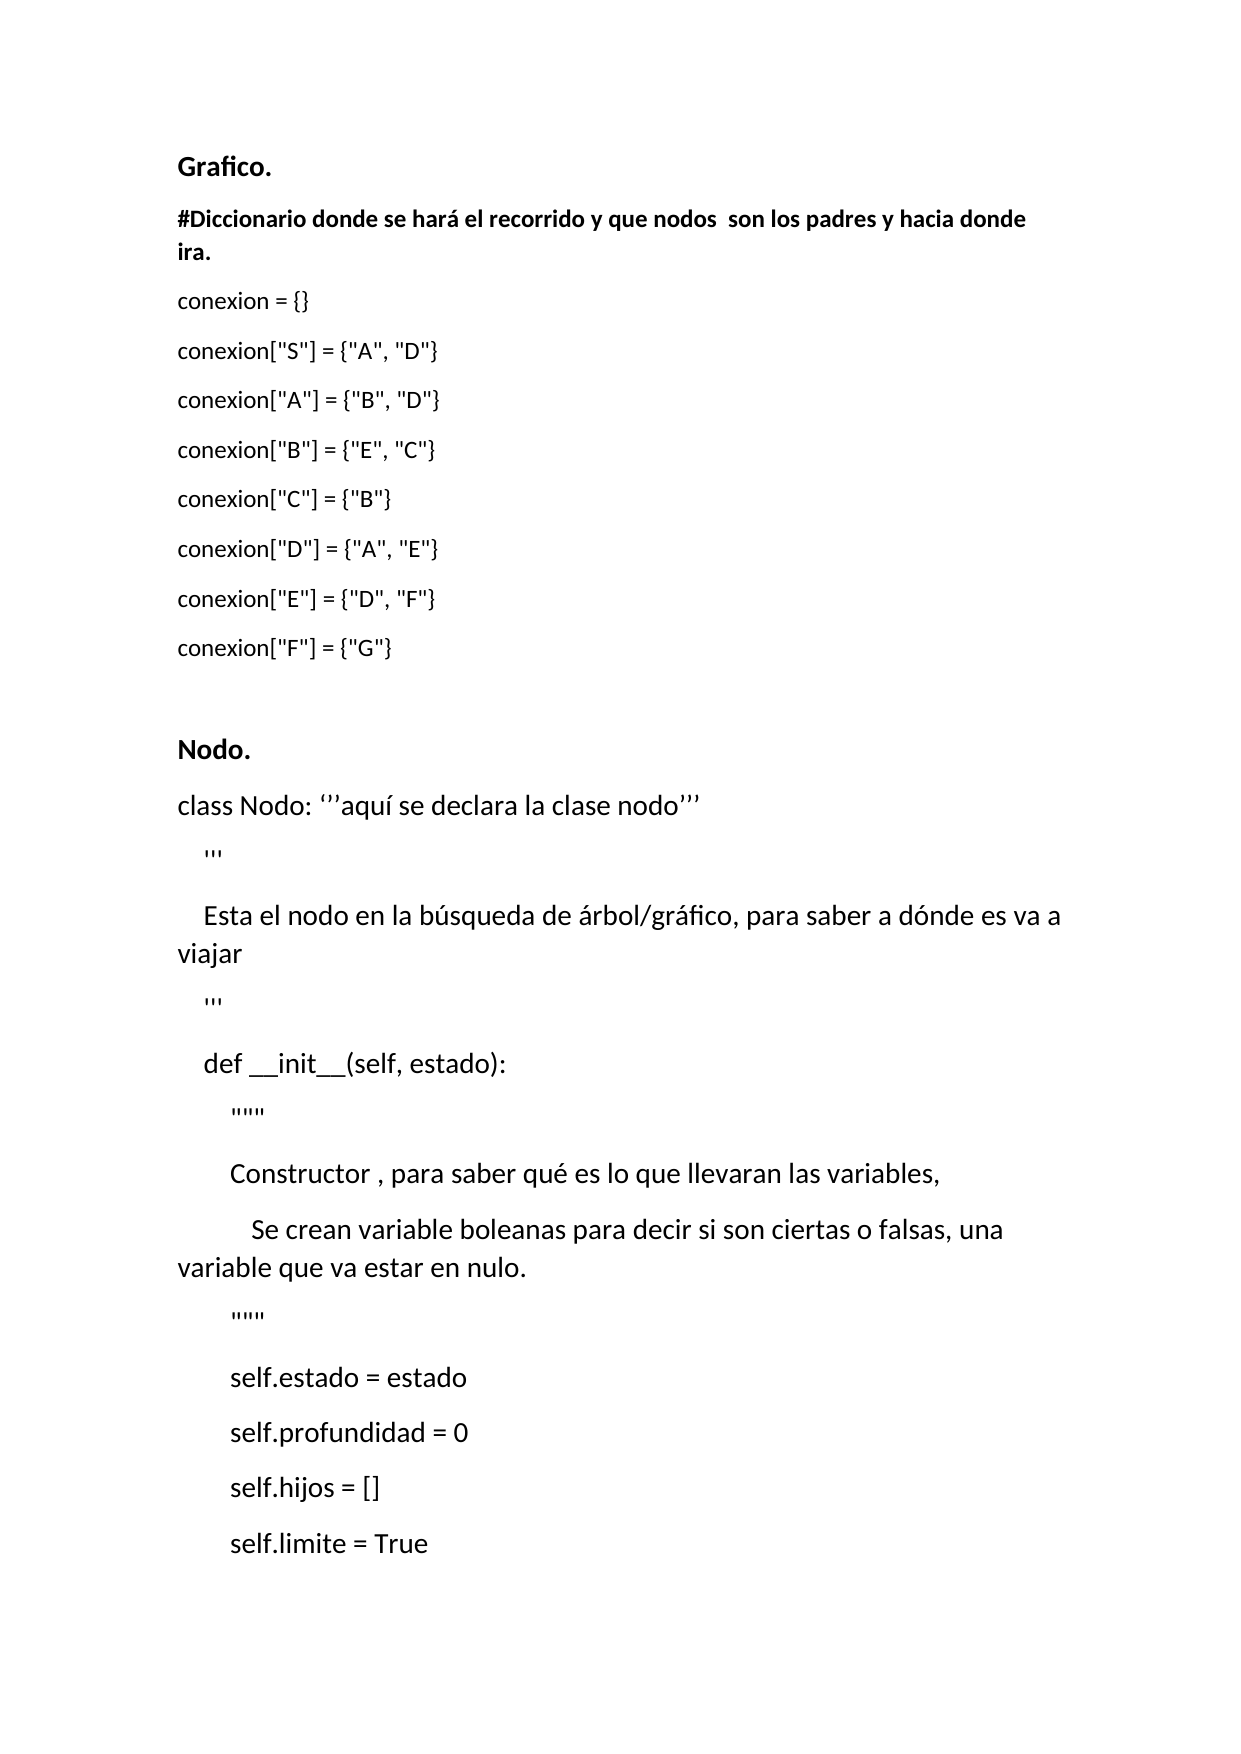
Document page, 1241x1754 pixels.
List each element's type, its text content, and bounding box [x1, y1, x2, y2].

text conexion["E"] = {"D", "F"} [177, 583, 1063, 613]
text Grafico. [177, 148, 1063, 183]
text class Nodo: ‘’’aquí se declara la clase nodo’’’ [177, 787, 1063, 822]
text conexion["S"] = {"A", "D"} [177, 335, 1063, 365]
text """ [177, 1304, 1063, 1340]
text def __init__(self, estado): [177, 1045, 1063, 1081]
text conexion["B"] = {"E", "C"} [177, 434, 1063, 464]
text self.profundidad = 0 [177, 1414, 1063, 1450]
text self.limite = True [177, 1525, 1063, 1560]
text Constructor , para saber qué es lo que llevaran las variables, [177, 1156, 1063, 1191]
text """ [177, 1101, 1063, 1136]
text conexion["F"] = {"G"} [177, 632, 1063, 663]
text conexion["A"] = {"B", "D"} [177, 384, 1063, 415]
text conexion["D"] = {"A", "E"} [177, 533, 1063, 564]
text ''' [177, 842, 1063, 877]
text conexion["C"] = {"B"} [177, 483, 1063, 514]
text Se crean variable boleanas para decir si son ciertas o falsas, una variable que va estar en nulo. [177, 1211, 1063, 1285]
text Esta el nodo en la búsqueda de árbol/gráfico, para saber a dónde es va a viajar [177, 897, 1063, 971]
text self.estado = estado [177, 1359, 1063, 1395]
text ''' [177, 990, 1063, 1026]
text Nodo. [177, 731, 1063, 767]
text self.hijos = [] [177, 1469, 1063, 1505]
text #Diccionario donde se hará el recorrido y que nodos son los padres y hacia donde ira. [177, 203, 1063, 266]
text conexion = {} [177, 285, 1063, 316]
